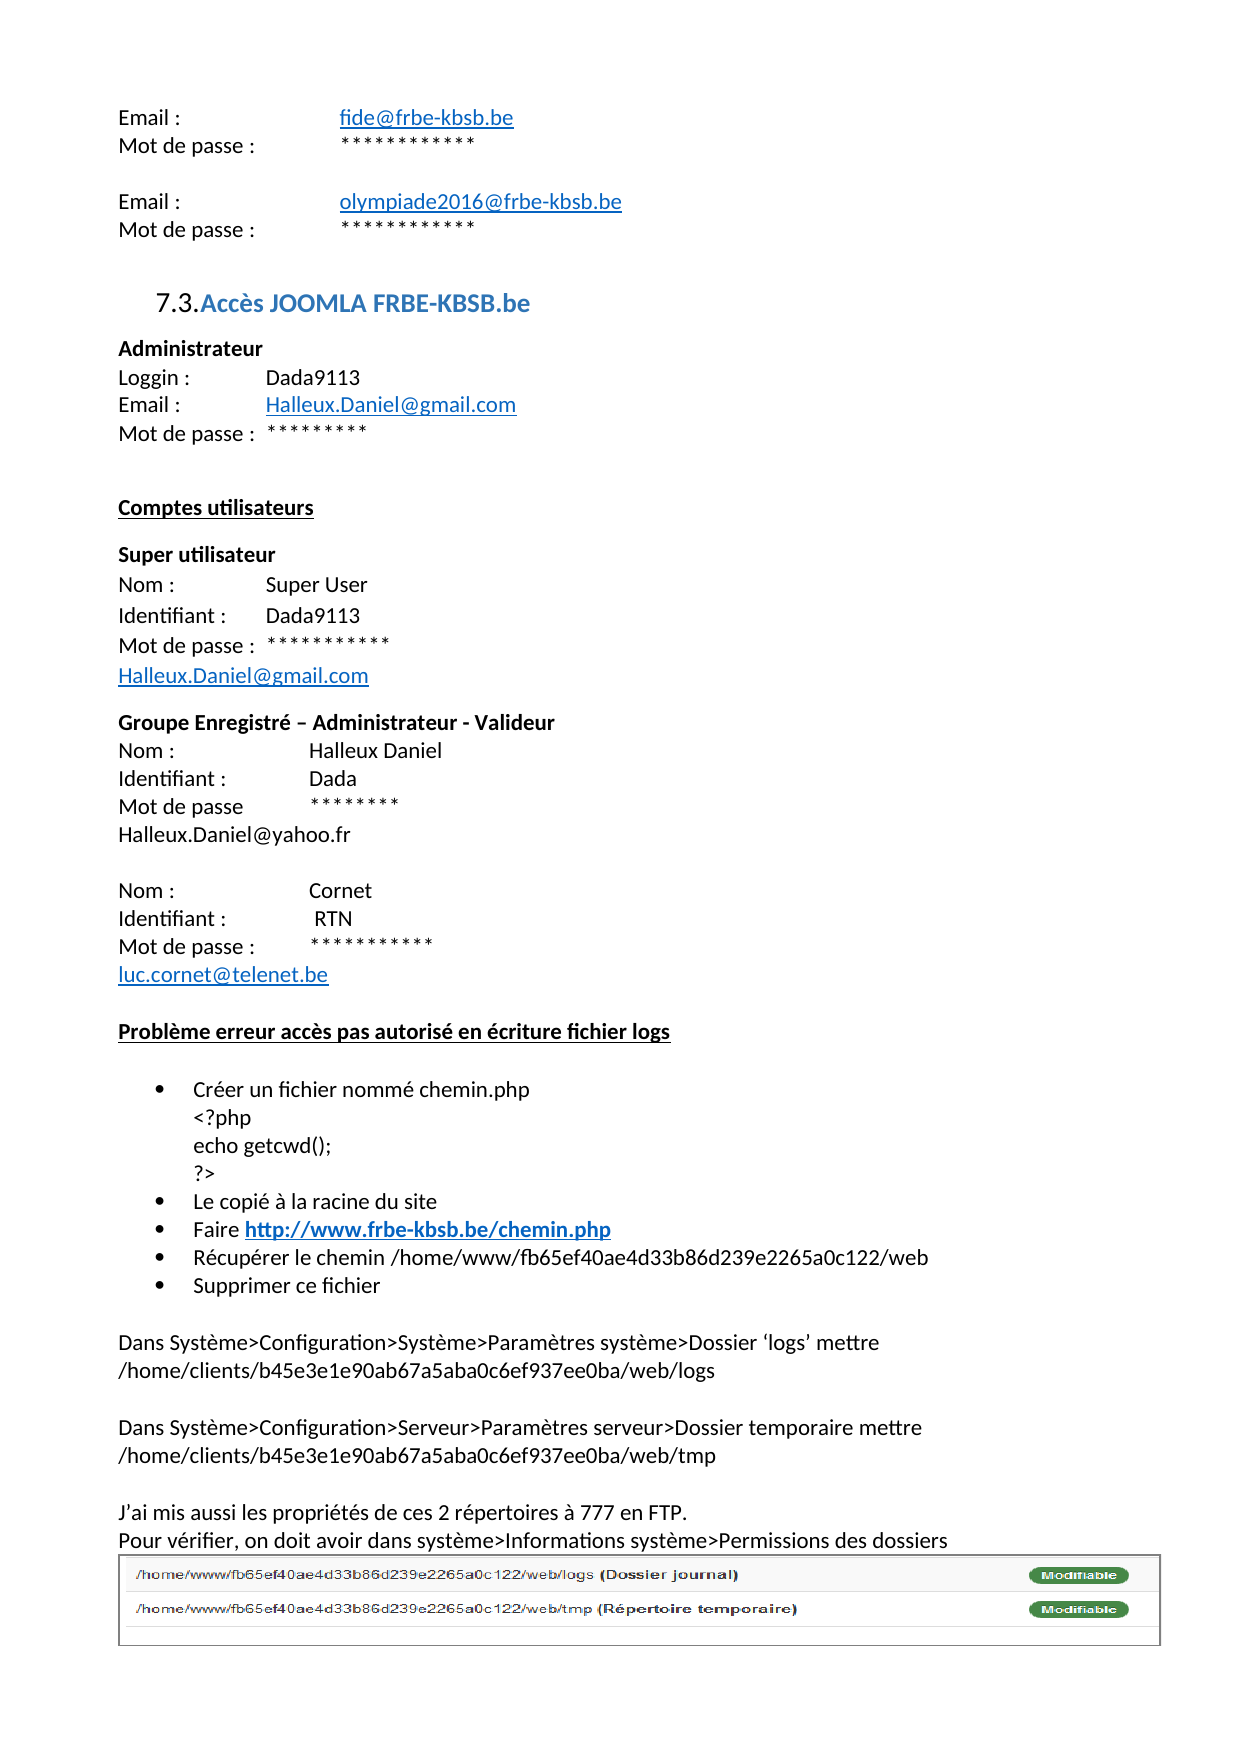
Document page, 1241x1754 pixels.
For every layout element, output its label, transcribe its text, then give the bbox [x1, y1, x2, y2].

text Loggin : Dada9113 [118, 363, 1165, 391]
subtitle Accès JOOMLA FRBE-KBSB.be [155, 284, 1165, 319]
list Récupérer le chemin /home/www/fb65ef40ae4d33b86d239e2265a0c122/web [156, 1243, 1165, 1271]
text Nom : Cornet Identifiant : RTN Mot de passe : *********** luc.cornet@telenet.be [118, 876, 1165, 988]
list Créer un fichier nommé chemin.php <?php echo getcwd(); ?> [156, 1075, 1165, 1187]
text Dans Système>Configuration>Serveur>Paramètres serveur>Dossier temporaire mettre /home/clients/b45e3e1e90ab67a5aba0c6ef937ee0ba/web/tmp [118, 1413, 1165, 1469]
text Mot de passe : ************ [118, 215, 1165, 243]
text Email : Halleux.Daniel@gmail.com [118, 391, 1165, 419]
list Faire http://www.frbe-kbsb.be/chemin.php [156, 1215, 1165, 1243]
text Problème erreur accès pas autorisé en écriture fichier logs [118, 1017, 1165, 1046]
text Super utilisateur Nom : Super User Identifiant : Dada9113 Mot de passe : *********** Halleux.Daniel@gmail.com [118, 540, 1165, 689]
text Groupe Enregistré – Administrateur - Valideur [118, 708, 1165, 736]
text Dans Système>Configuration>Système>Paramètres système>Dossier ‘logs’ mettre /home/clients/b45e3e1e90ab67a5aba0c6ef937ee0ba/web/logs [118, 1328, 1165, 1384]
text Mot de passe : ********* [118, 419, 1165, 447]
text Administrateur [118, 334, 1165, 363]
text Nom : Halleux Daniel Identifiant : Dada Mot de passe ******** Halleux.Daniel@yahoo.fr [118, 736, 1165, 848]
picture [118, 1554, 1162, 1646]
text Email : olympiade2016@frbe-kbsb.be [118, 187, 1165, 215]
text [118, 131, 1165, 159]
list Le copié à la racine du site [156, 1187, 1165, 1215]
text Email : fide@frbe-kbsb.be [118, 103, 1165, 131]
list Supprimer ce fichier [156, 1271, 1165, 1299]
text Comptes utilisateurs [118, 493, 1165, 522]
